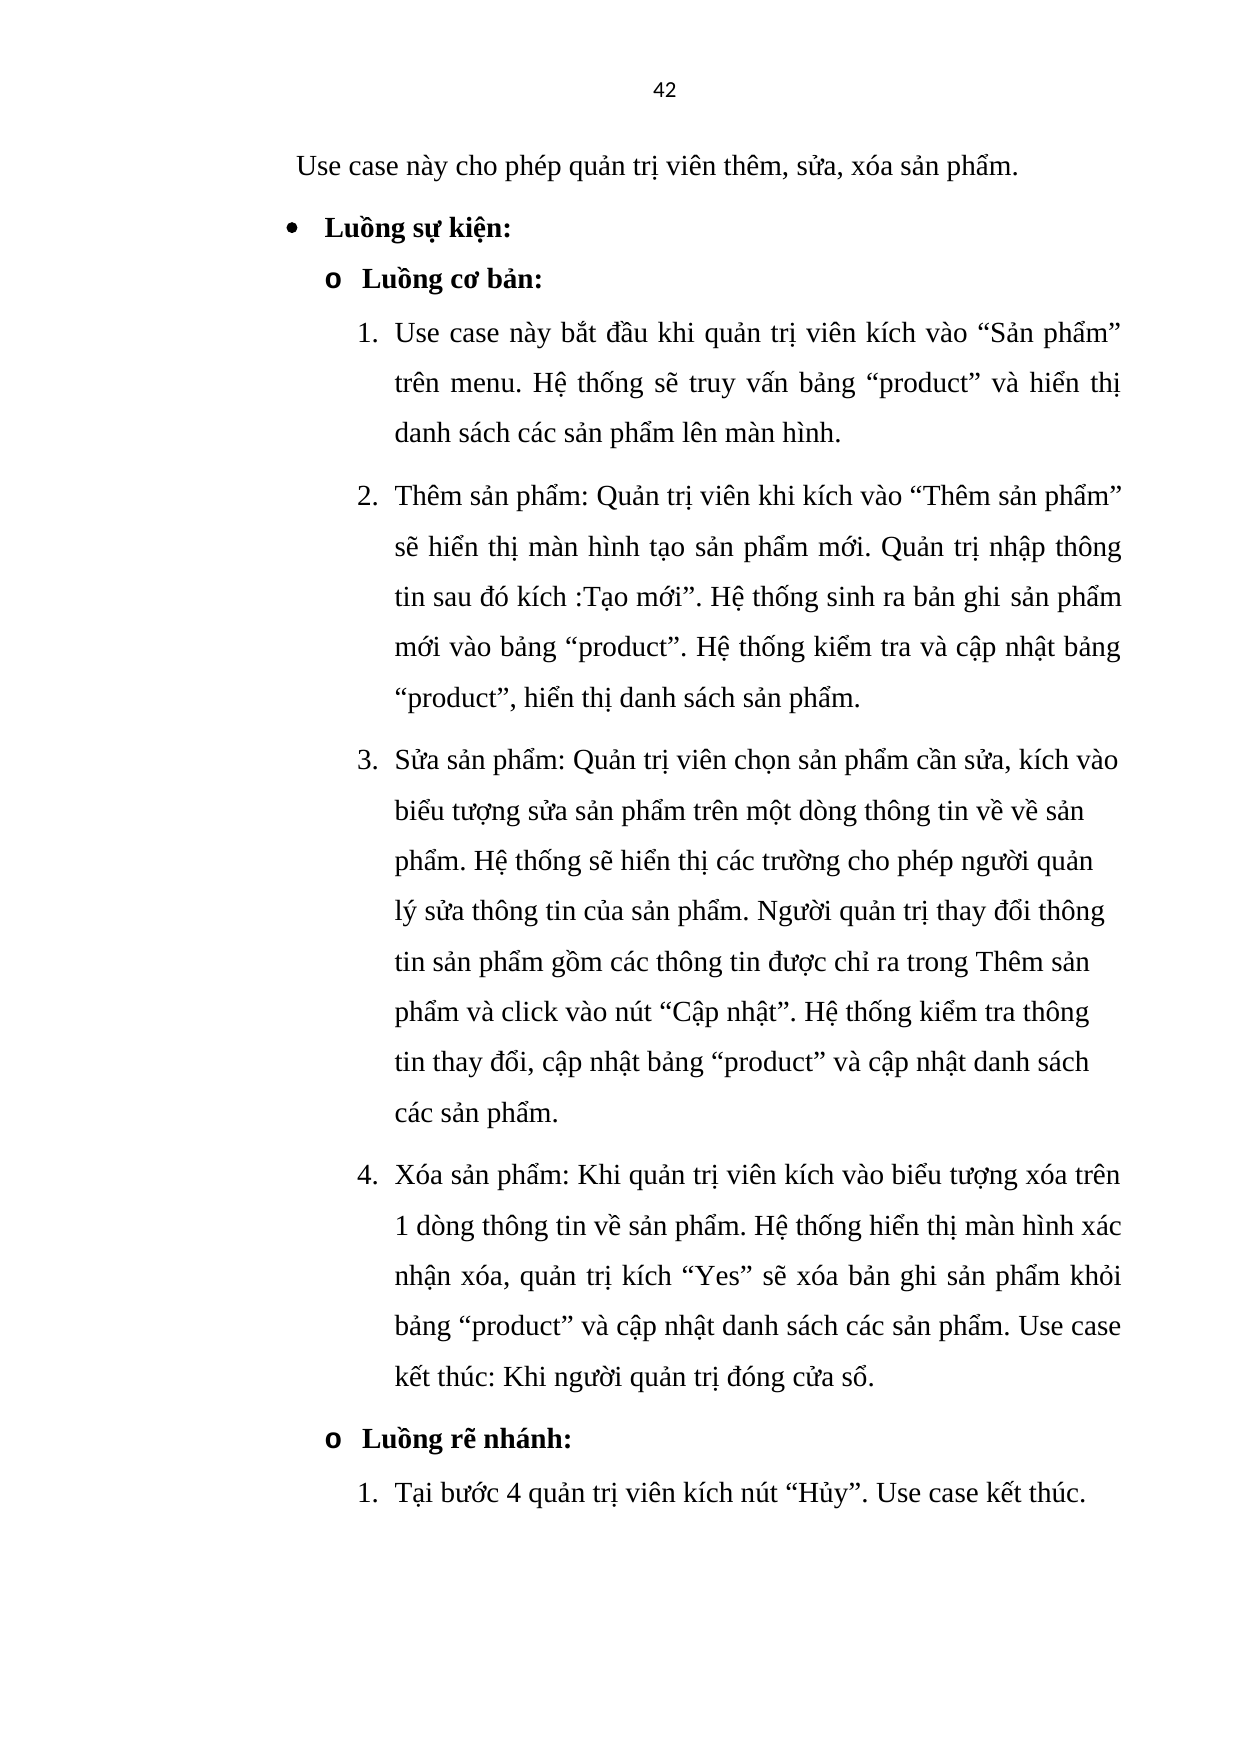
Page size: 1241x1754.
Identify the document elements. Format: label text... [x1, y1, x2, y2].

list Xóa sản phẩm: Khi quản trị viên kích vào biểu tượng xóa trên 1 dòng thông tin về sản phẩm. Hệ thống hiển thị màn hình xác nhận xóa, quản trị kích “Yes” sẽ xóa bản ghi sản phẩm khỏi bảng “product” và cập nhật danh sách các sản phẩm. Use case kết thúc: Khi người quản trị đóng cửa sổ. [357, 1157, 1122, 1392]
text Use case này cho phép quản trị viên thêm, sửa, xóa sản phẩm. [296, 148, 1122, 181]
list Thêm sản phẩm: Quản trị viên khi kích vào “Thêm sản phẩm” sẽ hiển thị màn hình tạo sản phẩm mới. Quản trị nhập thông tin sau đó kích :Tạo mới”. Hệ thống sinh ra bản ghi sản phẩm mới vào bảng “product”. Hệ thống kiểm tra và cập nhật bảng “product”, hiển thị danh sách sản phẩm. [357, 478, 1122, 713]
list Use case này bắt đầu khi quản trị viên kích vào “Sản phẩm” trên menu. Hệ thống sẽ truy vấn bảng “product” và hiển thị danh sách các sản phẩm lên màn hình. [357, 315, 1122, 449]
list Luồng cơ bản: [324, 261, 1122, 297]
list Sửa sản phẩm: Quản trị viên chọn sản phẩm cần sửa, kích vào biểu tượng sửa sản phẩm trên một dòng thông tin về về sản phẩm. Hệ thống sẽ hiển thị các trường cho phép người quản lý sửa thông tin của sản phẩm. Người quản trị thay đổi thông tin sản phẩm gồm các thông tin được chỉ ra trong Thêm sản phẩm và click vào nút “Cập nhật”. Hệ thống kiểm tra thông tin thay đổi, cập nhật bảng “product” và cập nhật danh sách các sản phẩm. [357, 742, 1122, 1128]
list Luồng rẽ nhánh: [324, 1422, 1122, 1458]
list Tại bước 4 quản trị viên kích nút “Hủy”. Use case kết thúc. [357, 1476, 1122, 1509]
list Luồng sự kiện: [287, 211, 1122, 244]
